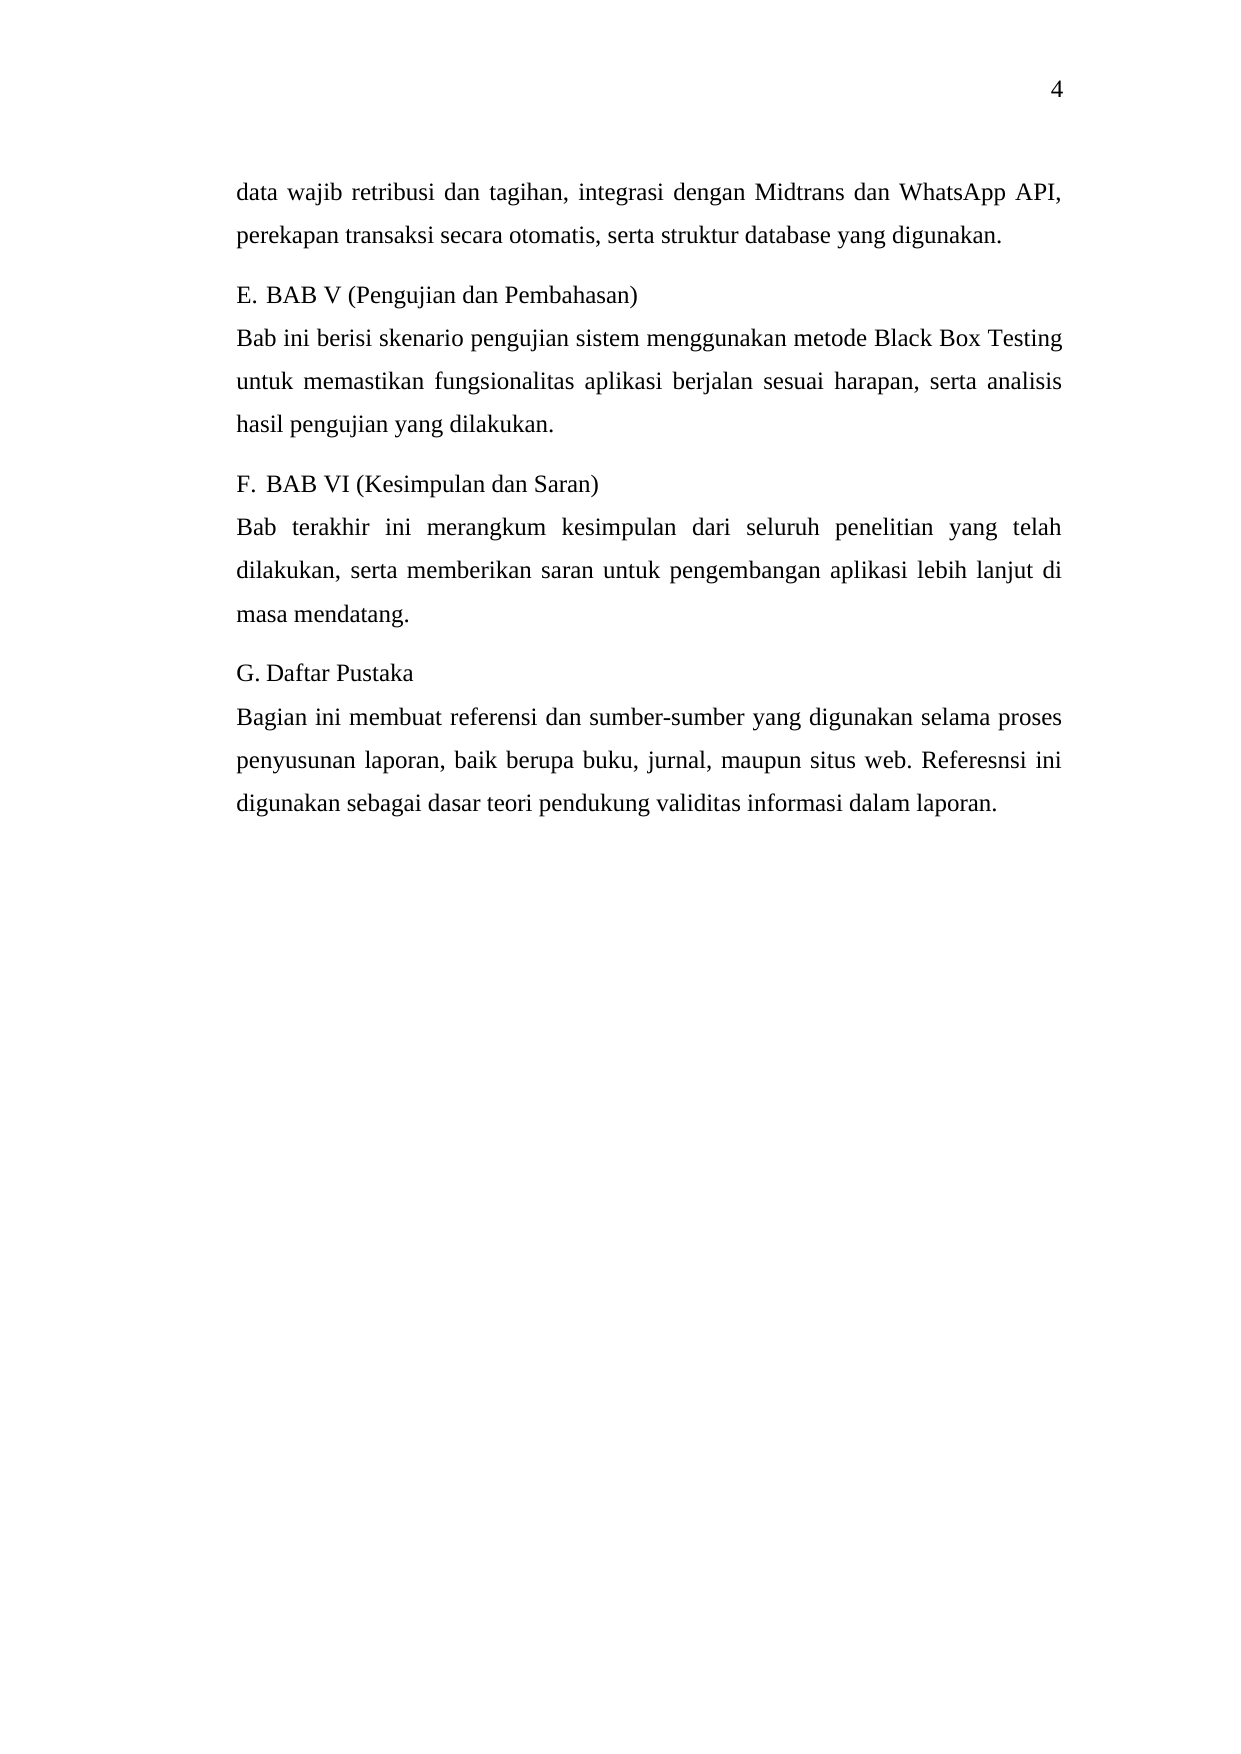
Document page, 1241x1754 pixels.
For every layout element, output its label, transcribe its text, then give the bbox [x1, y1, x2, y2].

list BAB V (Pengujian dan Pembahasan) [236, 280, 1063, 309]
list Daftar Pustaka [236, 658, 1063, 687]
list BAB VI (Kesimpulan dan Saran) [236, 469, 1063, 498]
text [236, 177, 1063, 249]
text Bagian ini membuat referensi dan sumber-sumber yang digunakan selama proses penyusunan laporan, baik berupa buku, jurnal, maupun situs web. Referesnsi ini digunakan sebagai dasar teori pendukung validitas informasi dalam laporan. [236, 702, 1063, 817]
text Bab ini berisi skenario pengujian sistem menggunakan metode Black Box Testing untuk memastikan fungsionalitas aplikasi berjalan sesuai harapan, serta analisis hasil pengujian yang dilakukan. [236, 323, 1063, 438]
text Bab terakhir ini merangkum kesimpulan dari seluruh penelitian yang telah dilakukan, serta memberikan saran untuk pengembangan aplikasi lebih lanjut di masa mendatang. [236, 512, 1063, 627]
